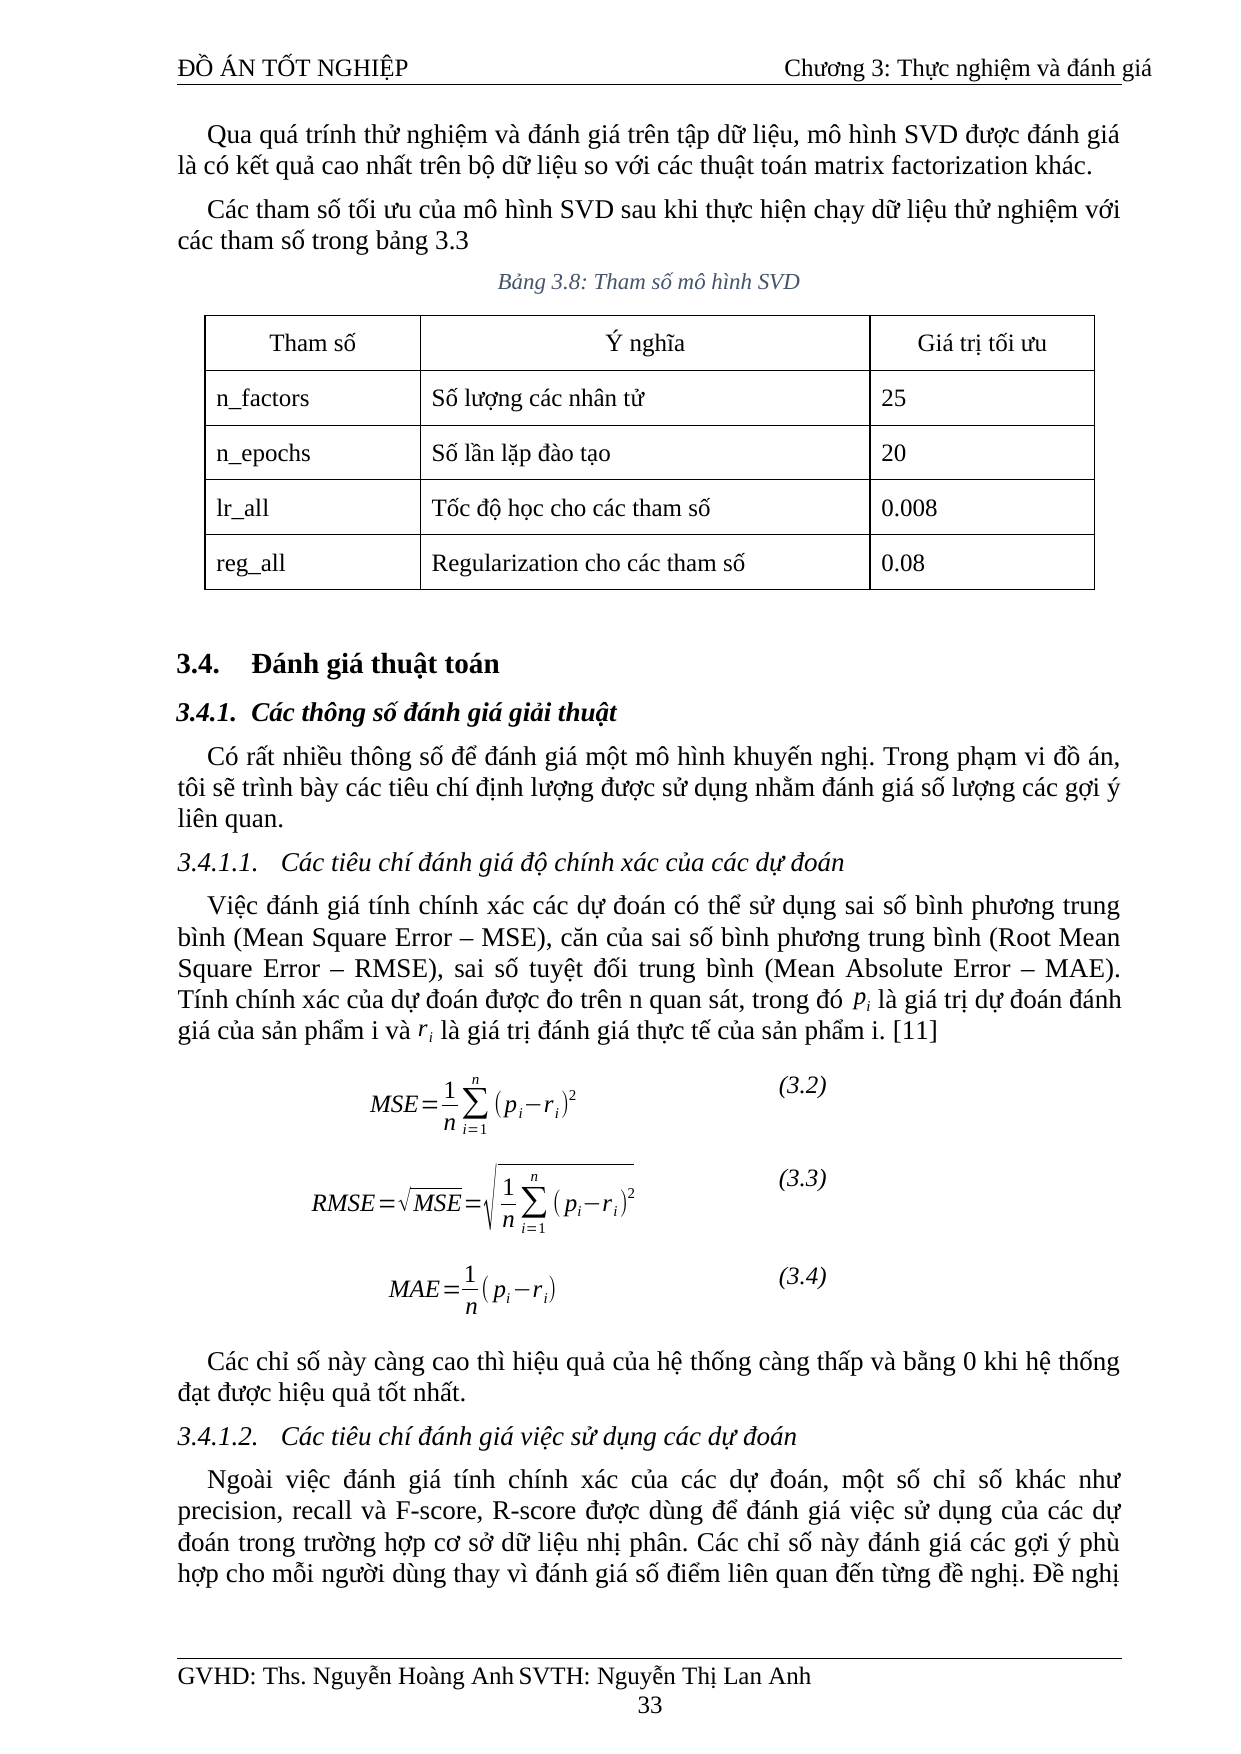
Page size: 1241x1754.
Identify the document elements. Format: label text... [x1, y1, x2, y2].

table_cell [177, 1150, 767, 1248]
text Việc đánh giá tính chính xác các dự đoán có thể sử dụng sai số bình phương trung bình (Mean Square Error – MSE), căn của sai số bình phương trung bình (Root Mean Square Error – RMSE), sai số tuyệt đối trung bình (Mean Absolute Error – MAE). Tính chính xác của dự đoán được đo trên n quan sát, trong đó là giá trị dự đoán đánh giá của sản phẩm i và là giá trị đánh giá thực tế của sản phẩm i. [177, 889, 1122, 1046]
table_cell lr_all [206, 480, 420, 534]
table_cell Số lần lặp đào tạo [421, 426, 869, 479]
table_cell 25 [871, 371, 1094, 424]
table_header [177, 1058, 767, 1150]
list Các thông số đánh giá giải thuật [176, 696, 1122, 727]
table_header Giá trị tối ưu [871, 316, 1094, 370]
table_header (3.2) [767, 1058, 1121, 1150]
table_cell [177, 1249, 767, 1332]
table_cell n_epochs [206, 426, 420, 479]
table_cell 0.08 [871, 535, 1094, 589]
table_cell (3.4) [767, 1249, 1121, 1332]
text Qua quá trính thử nghiệm và đánh giá trên tập dữ liệu, mô hình SVD được đánh giá là có kết quả cao nhất trên bộ dữ liệu so với các thuật toán matrix factorization khác. [177, 118, 1122, 180]
table_cell Số lượng các nhân tử [421, 371, 869, 424]
table_header Tham số [206, 316, 420, 370]
text Các tham số tối ưu của mô hình SVD sau khi thực hiện chạy dữ liệu thử nghiệm với các tham số trong bảng 3.3 [177, 193, 1122, 255]
text Có rất nhiều thông số để đánh giá một mô hình khuyến nghị. Trong phạm vi đồ án, tôi sẽ trình bày các tiêu chí định lượng được sử dụng nhằm đánh giá số lượng các gợi ý liên quan. [177, 740, 1122, 833]
table_cell 20 [871, 426, 1094, 479]
table_cell n_factors [206, 371, 420, 424]
list Đánh giá thuật toán [176, 646, 1122, 679]
text Các chỉ số này càng cao thì hiệu quả của hệ thống càng thấp và bằng 0 khi hệ thống đạt được hiệu quả tốt nhất. [177, 1345, 1122, 1407]
table_cell 0.008 [871, 480, 1094, 534]
table_cell reg_all [206, 535, 420, 589]
table_header Ý nghĩa [421, 316, 869, 370]
list Các tiêu chí đánh giá việc sử dụng các dự đoán [177, 1420, 1122, 1451]
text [177, 1463, 1122, 1588]
table_cell (3.3) [767, 1150, 1121, 1248]
list Các tiêu chí đánh giá độ chính xác của các dự đoán [177, 846, 1122, 877]
table_cell Tốc độ học cho các tham số [421, 480, 869, 534]
table_cell Regularization cho các tham số [421, 535, 869, 589]
